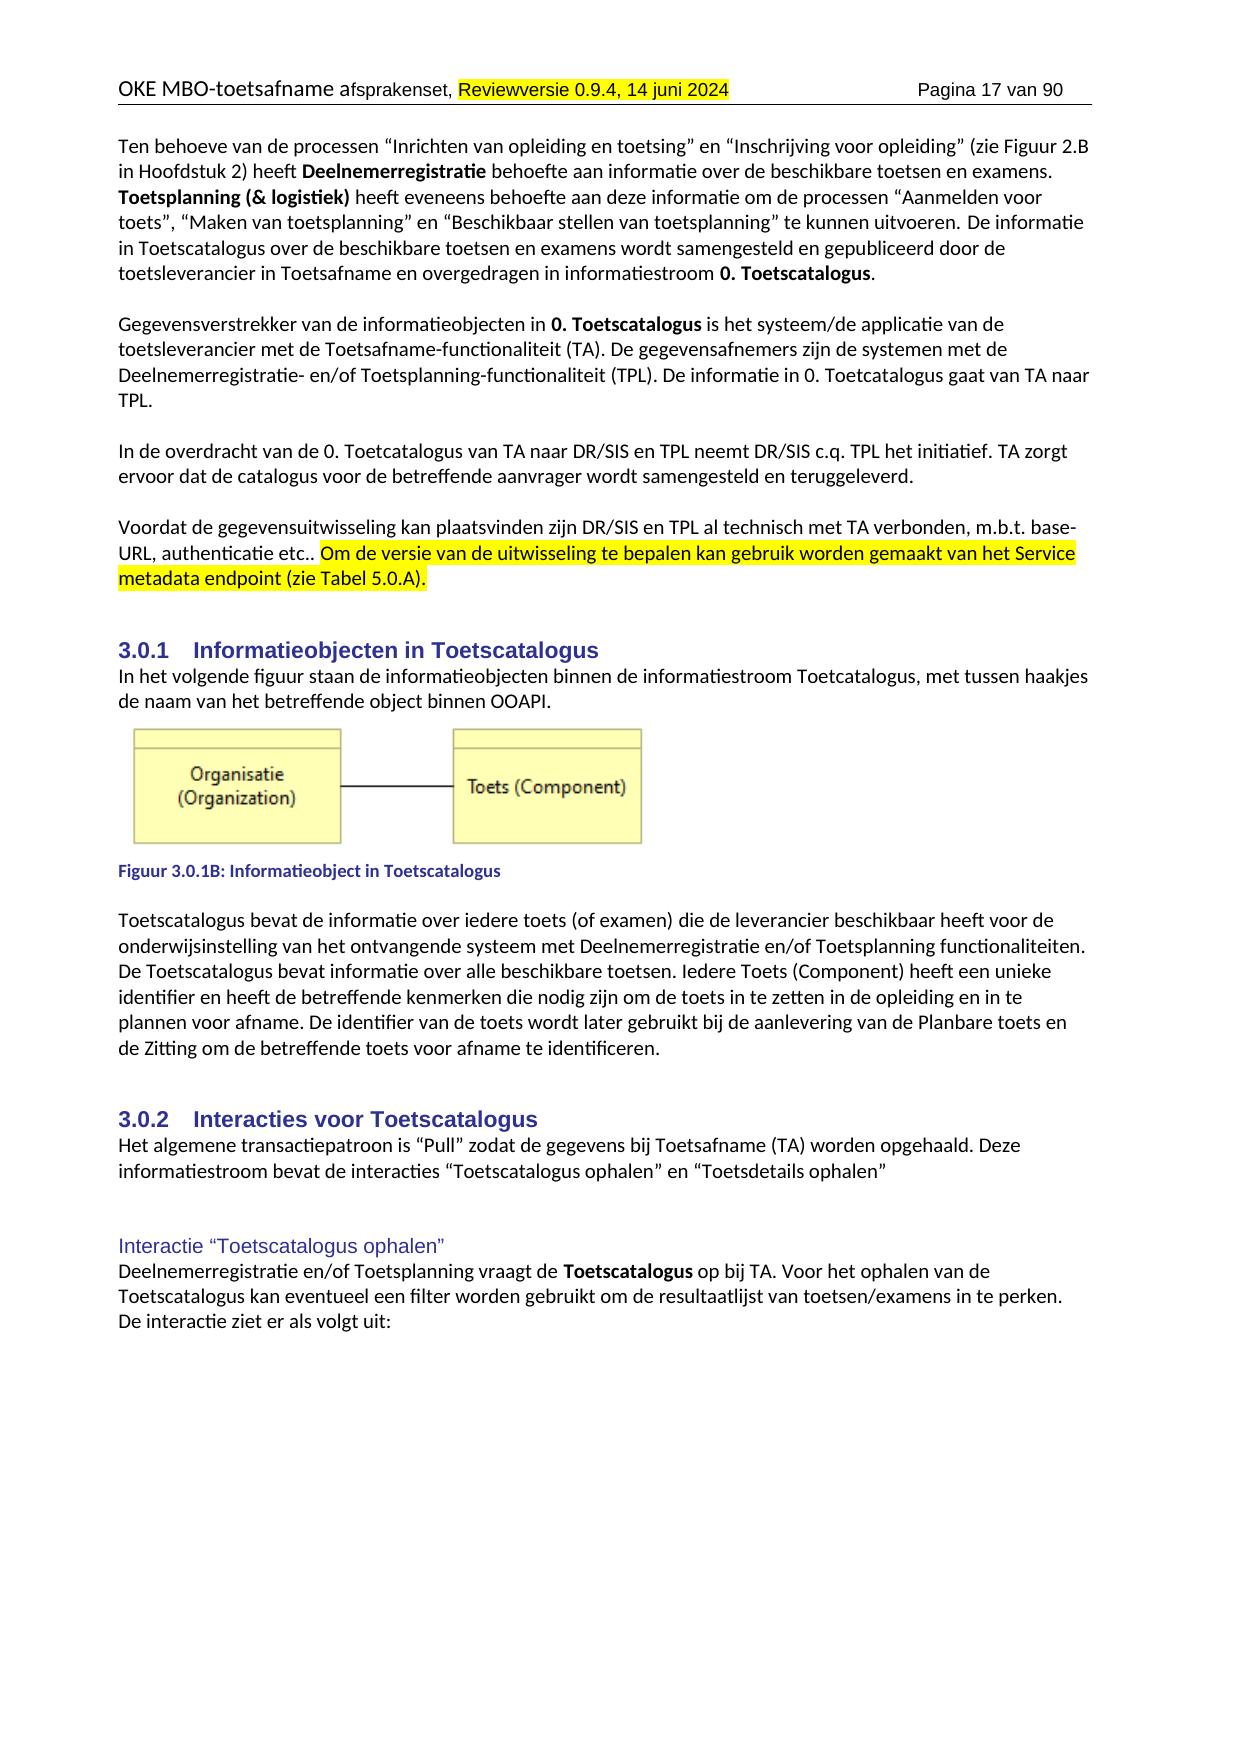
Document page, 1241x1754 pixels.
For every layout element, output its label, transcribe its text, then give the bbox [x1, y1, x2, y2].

text In het volgende figuur staan de informatieobjecten binnen de informatiestroom Toetcatalogus, met tussen haakjes de naam van het betreffende object binnen OOAPI. [118, 663, 1092, 714]
text Het algemene transactiepatroon is “Pull” zodat de gegevens bij Toetsafname (TA) worden opgehaald. Deze informatiestroom bevat de interacties “Toetscatalogus ophalen” en “Toetsdetails ophalen” [118, 1133, 1080, 1183]
text Deelnemerregistratie en/of Toetsplanning vraagt de Toetscatalogus op bij TA. Voor het ophalen van de Toetscatalogus kan eventueel een filter worden gebruikt om de resultaatlijst van toetsen/examens in te perken. De interactie ziet er als volgt uit: [118, 1258, 1080, 1334]
text Voordat de gegevensuitwisseling kan plaatsvinden zijn DR/SIS en TPL al technisch met TA verbonden, m.b.t. base-URL, authenticatie etc.. Om de versie van de uitwisseling te bepalen kan gebruik worden gemaakt van het Service metadata endpoint (zie Tabel 5.0.A). [118, 514, 1080, 591]
text Toetscatalogus bevat de informatie over iedere toets (of examen) die de leverancier beschikbaar heeft voor de onderwijsinstelling van het ontvangende systeem met Deelnemerregistratie en/of Toetsplanning functionaliteiten. De Toetscatalogus bevat informatie over alle beschikbare toetsen. Iedere Toets (Component) heeft een unieke identifier en heeft de betreffende kenmerken die nodig zijn om de toets in te zetten in de opleiding en in te plannen voor afname. De identifier van de toets wordt later gebruikt bij de aanlevering van de Planbare toets en de Zitting om de betreffende toets voor afname te identificeren. [118, 908, 1092, 1060]
picture [118, 713, 658, 860]
subtitle 3.0.1 Informatieobjecten in Toetscatalogus [118, 637, 1092, 663]
text Figuur 3.0.1B: Informatieobject in Toetscatalogus [118, 859, 1152, 882]
text Gegevensverstrekker van de informatieobjecten in 0. Toetscatalogus is het systeem/de applicatie van de toetsleverancier met de Toetsafname-functionaliteit (TA). De gegevensafnemers zijn de systemen met de Deelnemerregistratie- en/of Toetsplanning-functionaliteit (TPL). De informatie in 0. Toetcatalogus gaat van TA naar TPL. [118, 311, 1092, 413]
text Interactie “Toetscatalogus ophalen” [118, 1234, 1092, 1258]
subtitle 3.0.2 Interacties voor Toetscatalogus [118, 1106, 1092, 1133]
text Ten behoeve van de processen “Inrichten van opleiding en toetsing” en “Inschrijving voor opleiding” (zie Figuur 2.B in Hoofdstuk 2) heeft Deelnemerregistratie behoefte aan informatie over de beschikbare toetsen en examens. Toetsplanning (& logistiek) heeft eveneens behoefte aan deze informatie om de processen “Aanmelden voor toets”, “Maken van toetsplanning” en “Beschikbaar stellen van toetsplanning” te kunnen uitvoeren. De informatie in Toetscatalogus over de beschikbare toetsen en examens wordt samengesteld en gepubliceerd door de toetsleverancier in Toetsafname en overgedragen in informatiestroom 0. Toetscatalogus. [118, 133, 1092, 286]
text In de overdracht van de 0. Toetcatalogus van TA naar DR/SIS en TPL neemt DR/SIS c.q. TPL het initiatief. TA zorgt ervoor dat de catalogus voor de betreffende aanvrager wordt samengesteld en teruggeleverd. [118, 438, 1080, 489]
